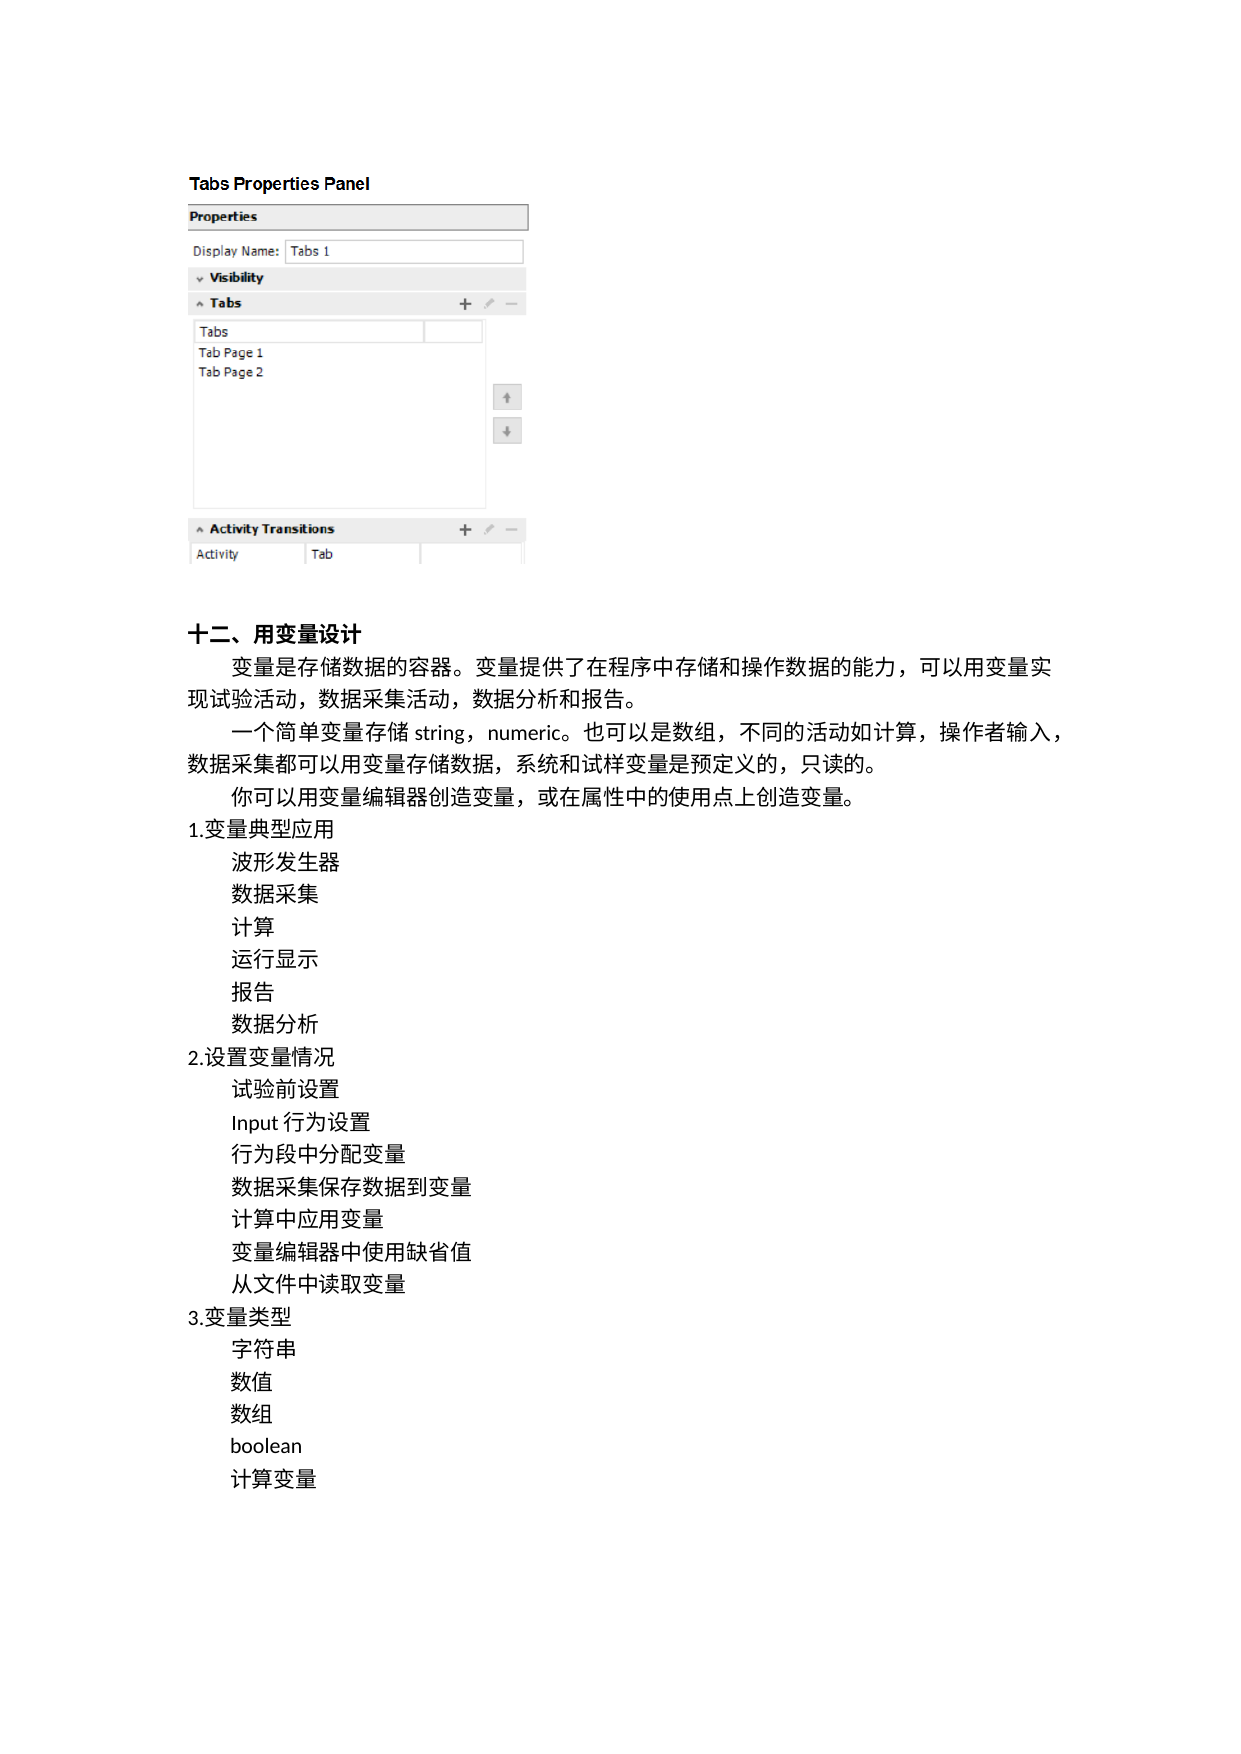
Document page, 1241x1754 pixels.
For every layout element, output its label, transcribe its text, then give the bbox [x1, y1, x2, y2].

picture [187, 162, 556, 575]
text 从文件中读取变量 [187, 1267, 1053, 1299]
text 波形发生器 [187, 844, 1053, 877]
text 3.变量类型 [187, 1299, 1053, 1332]
text 数组 [187, 1397, 1053, 1429]
text 字符串 [187, 1332, 1053, 1364]
text Input 行为设置 [187, 1104, 1053, 1137]
text 你可以用变量编辑器创造变量，或在属性中的使用点上创造变量。 [187, 779, 1053, 812]
text 变量编辑器中使用缺省值 [187, 1234, 1053, 1267]
text 一个简单变量存储string，numeric。也可以是数组，不同的活动如计算，操作者输入，数据采集都可以用变量存储数据，系统和试样变量是预定义的，只读的。 [187, 714, 1053, 779]
text 计算中应用变量 [187, 1202, 1053, 1234]
text 计算 [187, 909, 1053, 942]
text 行为段中分配变量 [187, 1137, 1053, 1169]
text 数值 [187, 1364, 1053, 1397]
text 数据采集 [187, 877, 1053, 909]
text 计算变量 [187, 1462, 1053, 1494]
text boolean [187, 1429, 1053, 1462]
text 试验前设置 [187, 1072, 1053, 1104]
text 报告 [187, 974, 1053, 1007]
text 十二、用变量设计 [187, 617, 1053, 649]
text 变量是存储数据的容器。变量提供了在程序中存储和操作数据的能力，可以用变量实现试验活动，数据采集活动，数据分析和报告。 [187, 649, 1053, 714]
text 数据采集保存数据到变量 [187, 1169, 1053, 1202]
text 数据分析 [187, 1007, 1053, 1039]
text 2.设置变量情况 [187, 1039, 1053, 1072]
text 运行显示 [187, 942, 1053, 974]
text 1.变量典型应用 [187, 812, 1053, 844]
